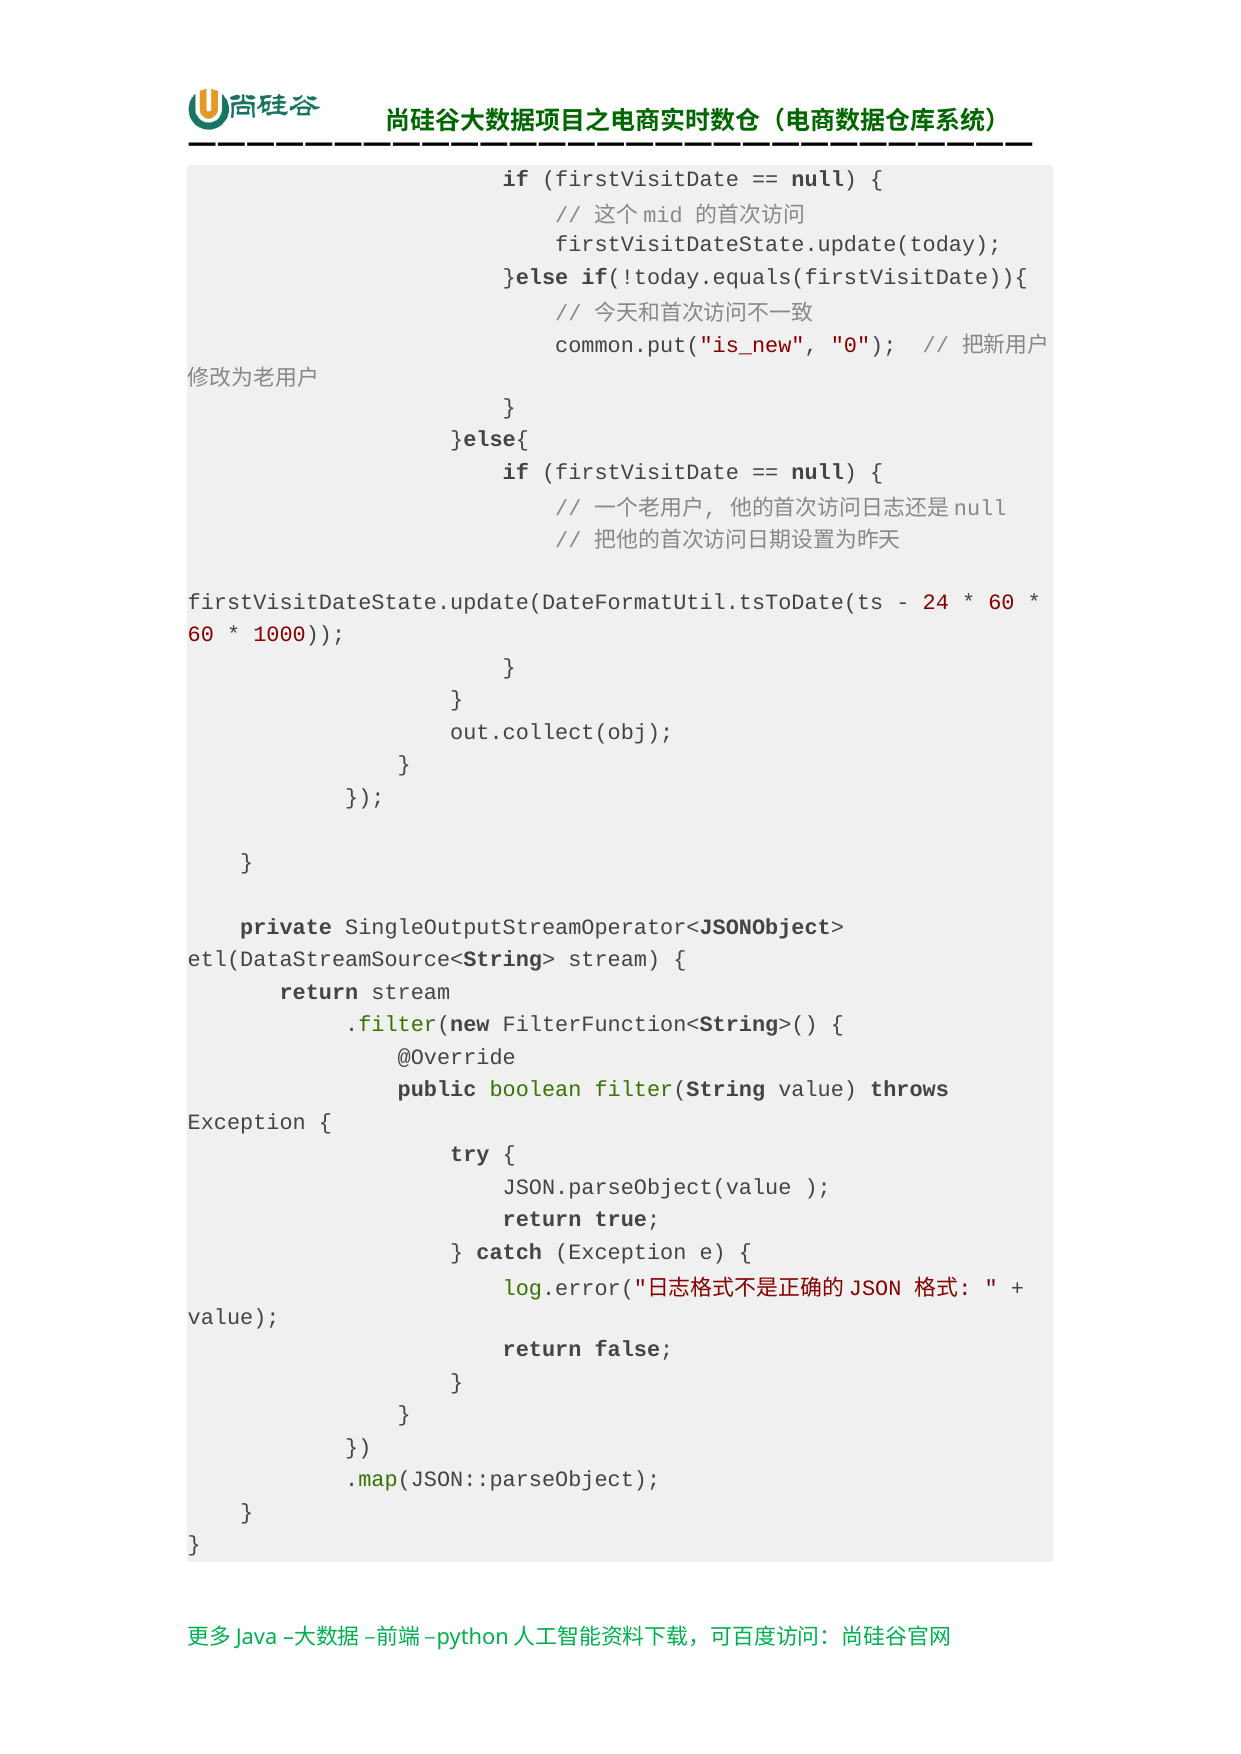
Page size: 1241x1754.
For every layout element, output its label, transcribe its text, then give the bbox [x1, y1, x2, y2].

text }else{ [187, 425, 1053, 457]
text // 这个 mid 的首次访问 [187, 197, 1053, 230]
text }); [187, 782, 1053, 815]
picture [187, 88, 320, 130]
text out.collect(obj); [187, 717, 1053, 750]
text @Override [187, 1042, 1053, 1075]
text // 一个老用户, 他的首次访问日志还是 null [187, 490, 1053, 522]
text } [187, 1497, 1053, 1530]
text } [187, 685, 1053, 717]
text return true; [187, 1205, 1053, 1237]
text firstVisitDateState.update(DateFormatUtil.tsToDate(ts - 24 * 60 * 60 * 1000)); [187, 555, 1053, 652]
text try { [187, 1140, 1053, 1172]
text firstVisitDateState.update(today); [187, 230, 1053, 262]
text private SingleOutputStreamOperator<JSONObject> etl(DataStreamSource<String> stream) { [187, 912, 1053, 977]
text JSON.parseObject(value ); [187, 1172, 1053, 1205]
text return stream [187, 977, 1053, 1010]
text .filter(new FilterFunction<String>() { [187, 1010, 1053, 1042]
text } [187, 1530, 1053, 1562]
text } [187, 1367, 1053, 1400]
text return false; [187, 1335, 1053, 1367]
text }) [187, 1432, 1053, 1465]
text if (firstVisitDate == null) { [187, 457, 1053, 490]
text } [187, 392, 1053, 425]
text common.put("is_new", "0"); // 把新用户修改为老用户 [187, 327, 1053, 392]
text } [187, 652, 1053, 685]
text public boolean filter(String value) throws Exception { [187, 1075, 1053, 1140]
text } [187, 847, 1053, 880]
text // 今天和首次访问不一致 [187, 295, 1053, 327]
text .map(JSON::parseObject); [187, 1465, 1053, 1497]
text if (firstVisitDate == null) { [187, 165, 1053, 197]
text }else if(!today.equals(firstVisitDate)){ [187, 262, 1053, 295]
text } [187, 750, 1053, 782]
text // 把他的首次访问日期设置为昨天 [187, 522, 1053, 555]
text log.error("日志格式不是正确的 JSON 格式: " + value); [187, 1270, 1053, 1335]
text } [187, 1400, 1053, 1432]
text } catch (Exception e) { [187, 1237, 1053, 1270]
